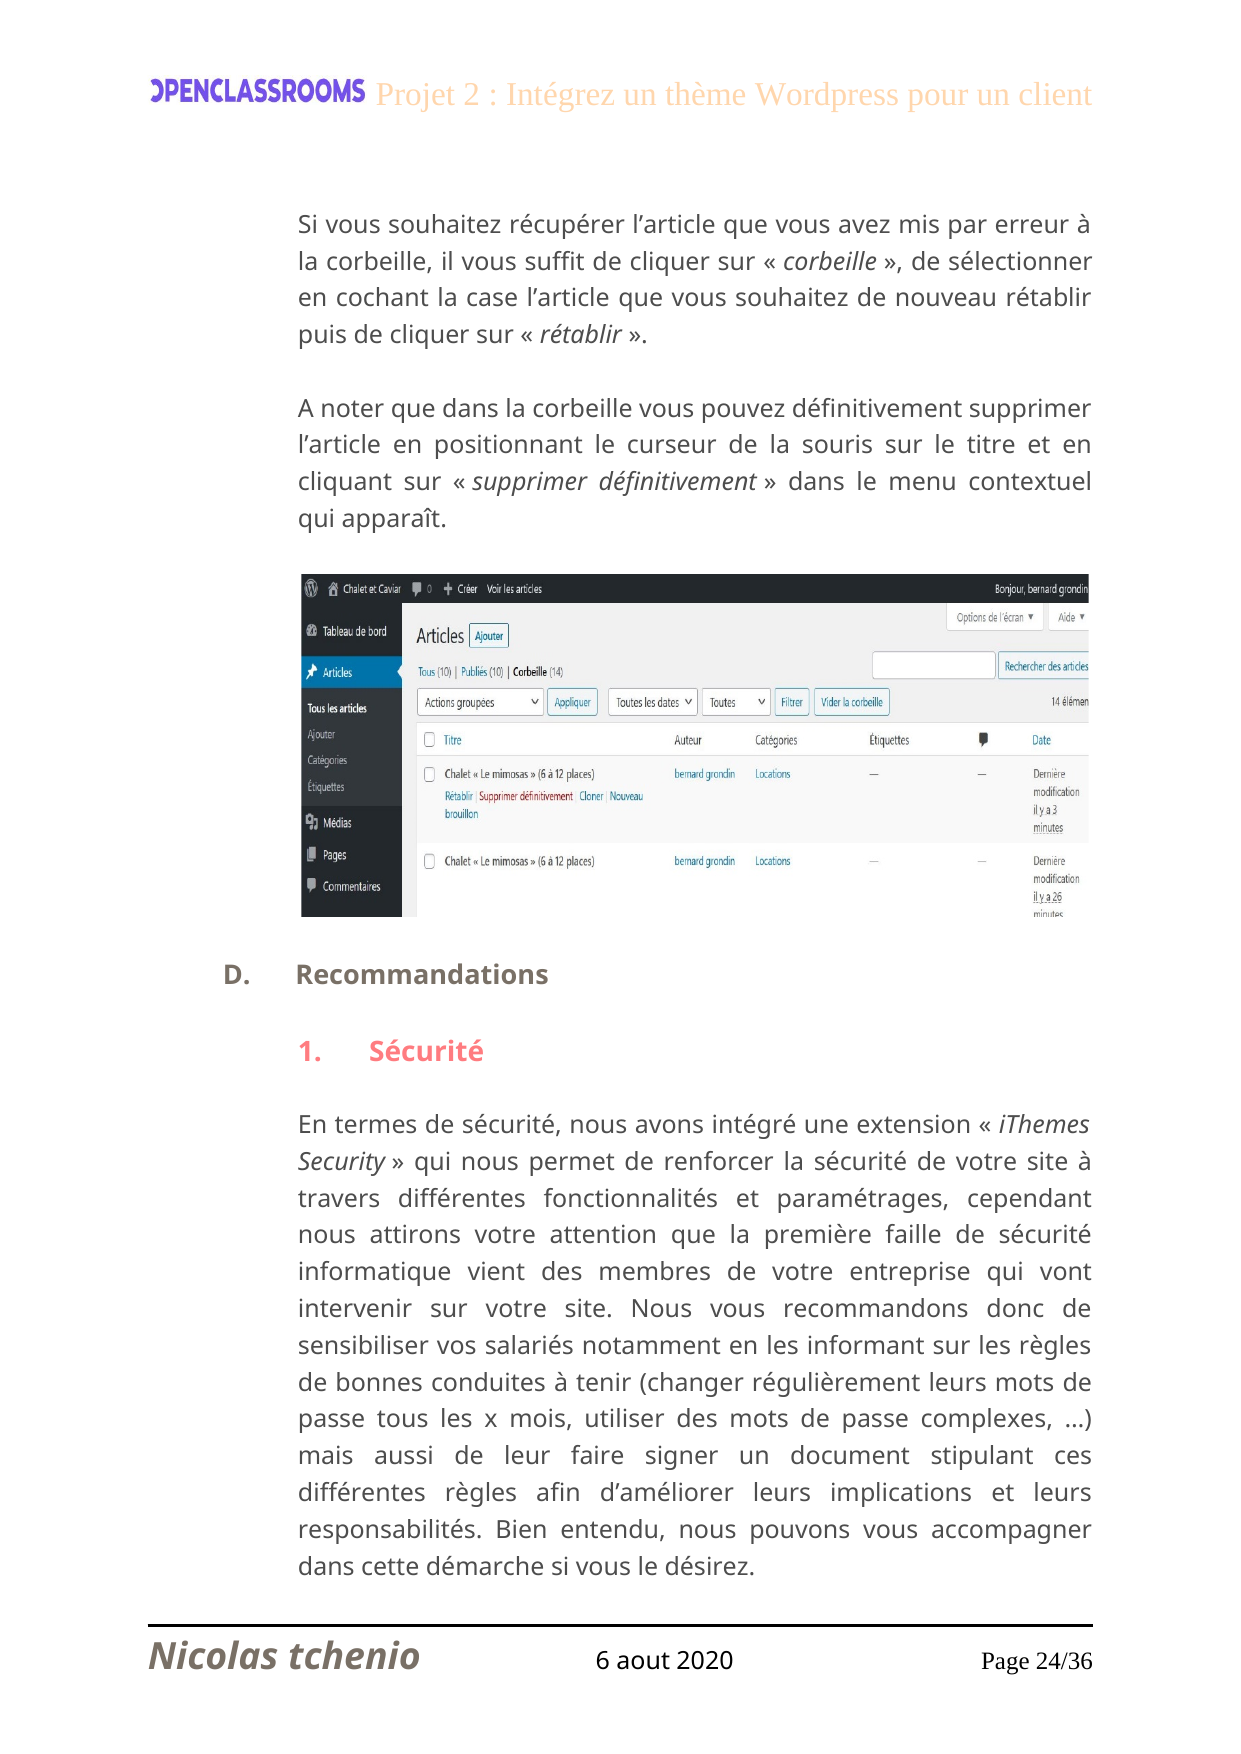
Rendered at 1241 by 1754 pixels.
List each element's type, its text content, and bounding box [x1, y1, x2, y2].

picture [301, 574, 1089, 917]
text A noter que dans la corbeille vous pouvez définitivement supprimer l’article en positionnant le curseur de la souris sur le titre et en cliquant sur « supprimer définitivement » dans le menu contextuel qui apparaît. [298, 390, 1093, 534]
picture [324, 668, 352, 677]
text En termes de sécurité, nous avons intégré une extension « iThemes Security » qui nous permet de renforcer la sécurité de votre site à travers différentes fonctionnalités et paramétrages, cependant nous attirons votre attention que la première faille de sécurité informatique vient des membres de votre entreprise qui vont intervenir sur votre site. Nous vous recommandons donc de sensibiliser vos salariés notamment en les informant sur les règles de bonnes conduites à tenir (changer régulièrement leurs mots de passe tous les x mois, utiliser des mots de passe complexes, …) mais aussi de leur faire signer un document stipulant ces différentes règles afin d’améliorer leurs implications et leurs responsabilités. Bien entendu, nous pouvons vous accompagner dans cette démarche si vous le désirez. [298, 1107, 1093, 1582]
picture [147, 75, 367, 105]
subtitle Sécurité [298, 1032, 1093, 1070]
text Si vous souhaitez récupérer l’article que vous avez mis par erreur à la corbeille, il vous suffit de cliquer sur « corbeille », de sélectionner en cochant la case l’article que vous souhaitez de nouveau rétablir puis de cliquer sur « rétablir ». [298, 206, 1093, 351]
picture [307, 664, 317, 679]
subtitle Recommandations [223, 955, 1093, 992]
